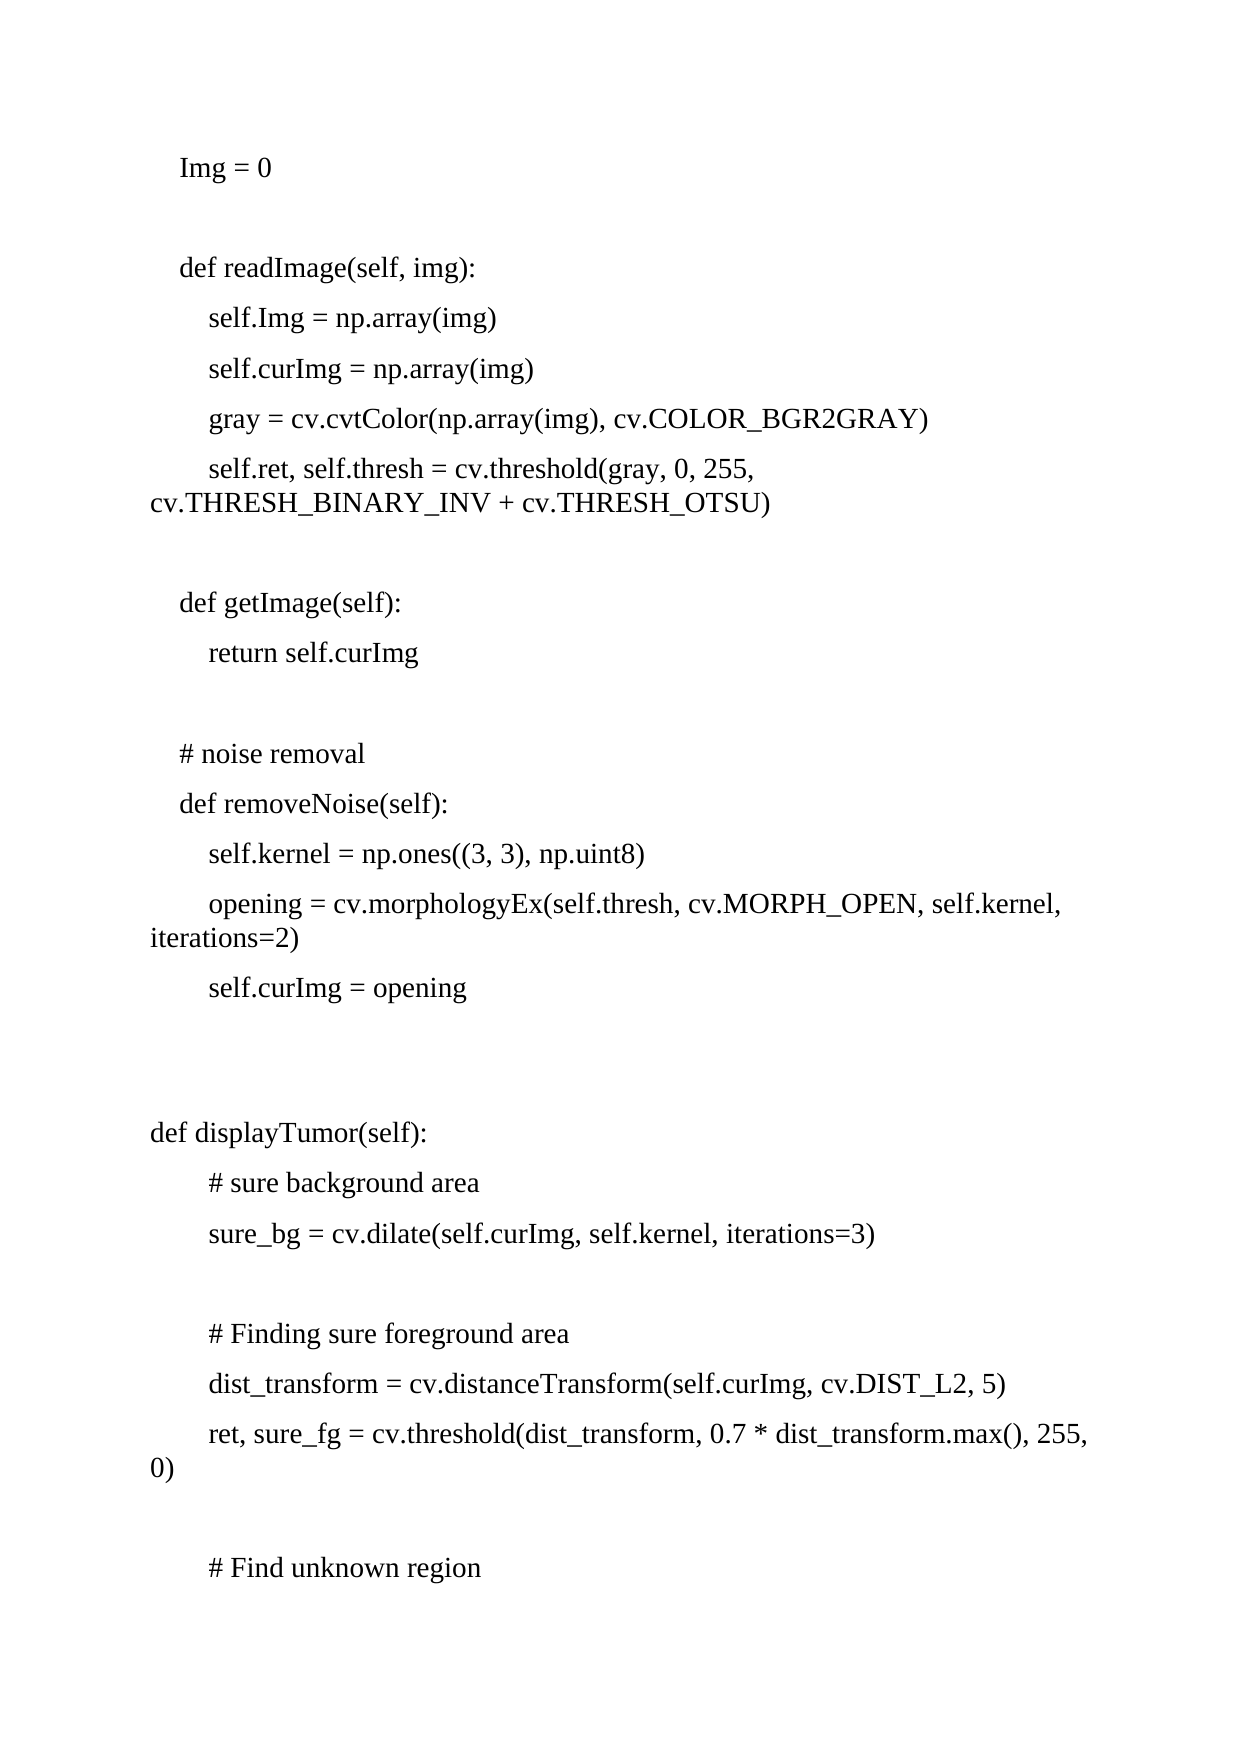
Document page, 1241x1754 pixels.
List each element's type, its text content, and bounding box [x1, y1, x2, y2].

text ret, sure_fg = cv.threshold(dist_transform, 0.7 * dist_transform.max(), 255, 0) [150, 1417, 1090, 1484]
text gray = cv.cvtColor(np.array(img), cv.COLOR_BGR2GRAY) [150, 401, 1090, 434]
text self.Img = np.array(img) [150, 301, 1090, 334]
text def removeNoise(self): [150, 786, 1090, 819]
text self.curImg = opening [150, 970, 1090, 1004]
text dist_transform = cv.distanceTransform(self.curImg, cv.DIST_L2, 5) [150, 1366, 1090, 1400]
text def readImage(self, img): [150, 250, 1090, 284]
text # Finding sure foreground area [150, 1316, 1090, 1350]
text # Find unknown region [150, 1551, 1090, 1584]
text self.curImg = np.array(img) [150, 351, 1090, 384]
text # sure background area [150, 1166, 1090, 1199]
text sure_bg = cv.dilate(self.curImg, self.kernel, iterations=3) [150, 1216, 1090, 1249]
text def displayTumor(self): [150, 1115, 1090, 1149]
text Img = 0 [150, 150, 1090, 183]
text self.kernel = np.ones((3, 3), np.uint8) [150, 836, 1090, 870]
text self.ret, self.thresh = cv.threshold(gray, 0, 255, cv.THRESH_BINARY_INV + cv.THRESH_OTSU) [150, 451, 1090, 518]
text def getImage(self): [150, 585, 1090, 619]
text opening = cv.morphologyEx(self.thresh, cv.MORPH_OPEN, self.kernel, iterations=2) [150, 886, 1090, 953]
text # noise removal [150, 736, 1090, 769]
text return self.curImg [150, 635, 1090, 669]
